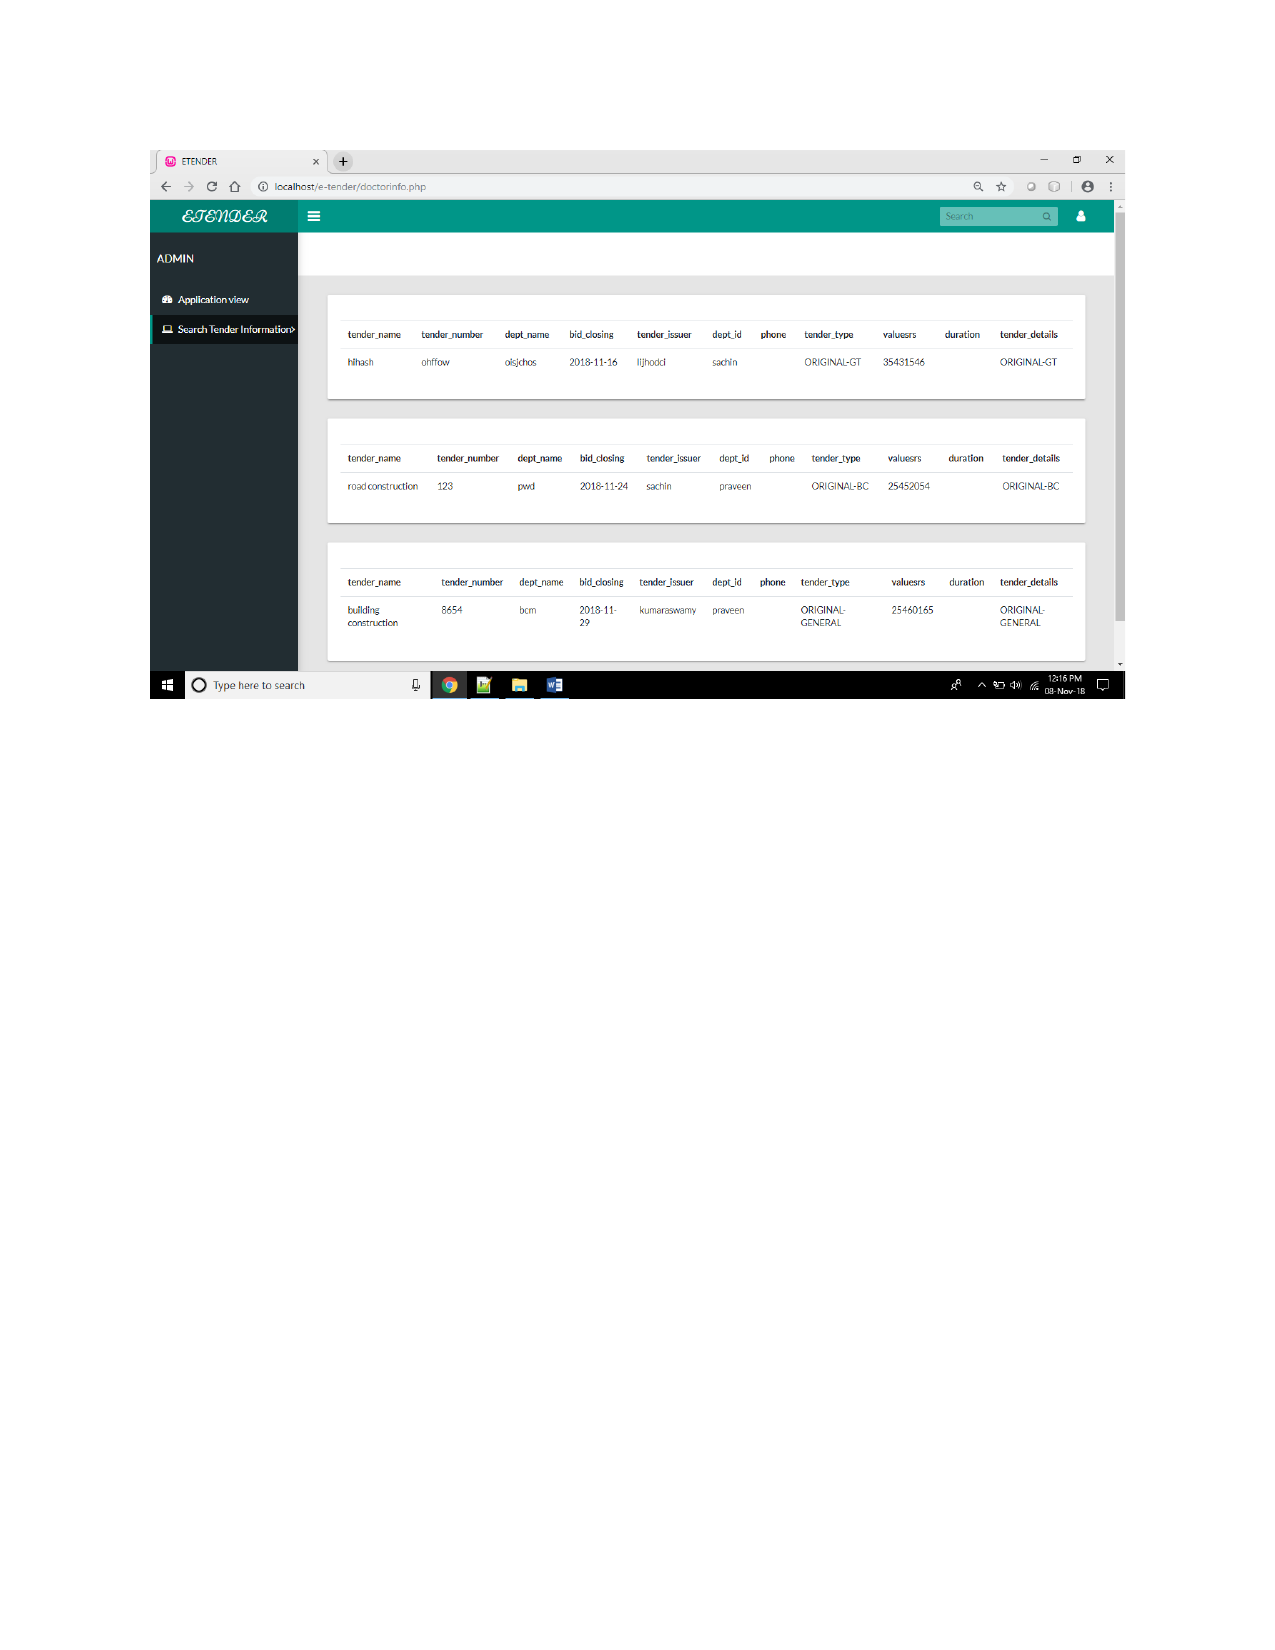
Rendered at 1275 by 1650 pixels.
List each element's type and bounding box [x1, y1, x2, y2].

picture [150, 150, 1125, 699]
